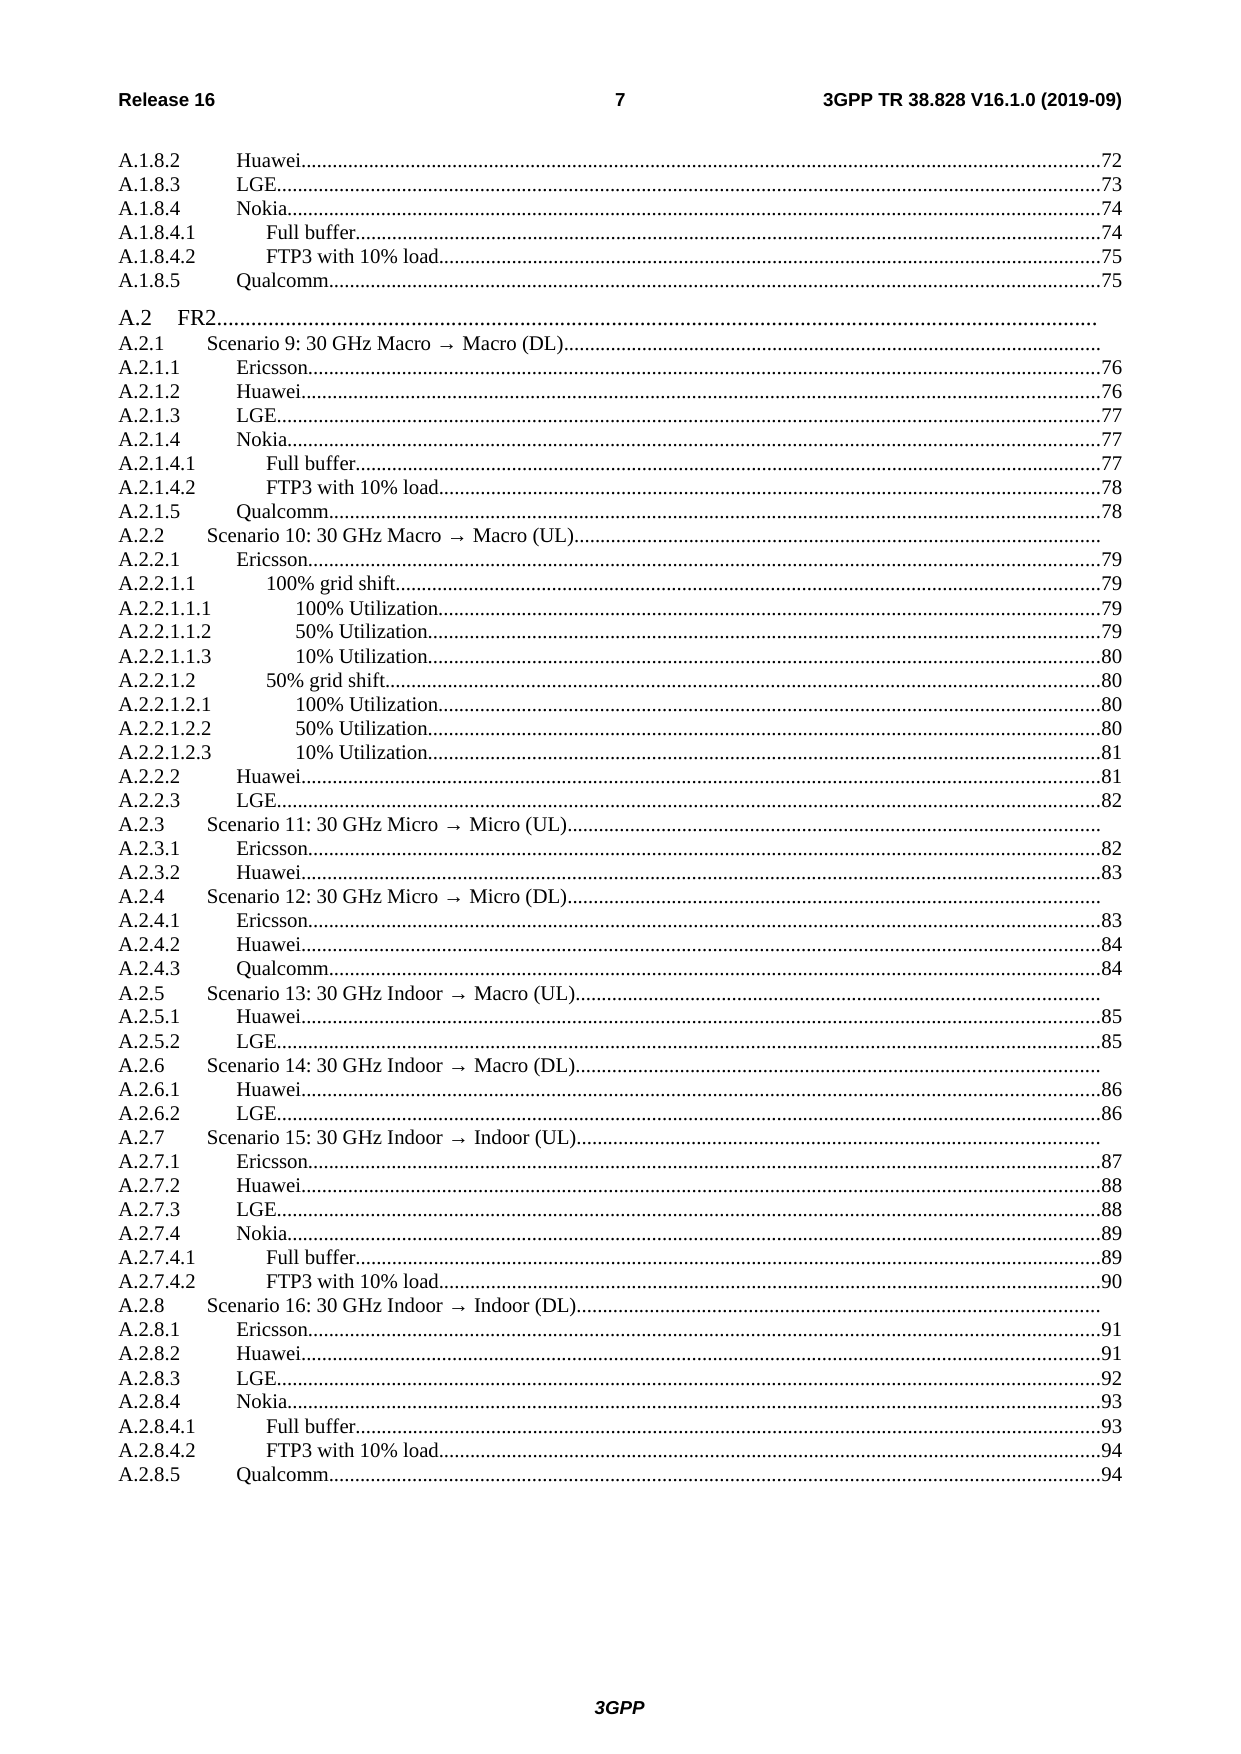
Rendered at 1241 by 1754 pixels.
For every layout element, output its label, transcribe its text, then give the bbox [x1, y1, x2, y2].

text A.1.8.3 LGE 73 [118, 172, 1122, 196]
text A.2.6.1 Huawei 86 [118, 1077, 1122, 1101]
text A.2.2.1.2 50% grid shift 80 [118, 668, 1122, 692]
text A.2.8.3 LGE 92 [118, 1365, 1122, 1389]
text A.2.1.4.2 FTP3 with 10% load 78 [118, 475, 1122, 499]
text A.2.2.1.1.2 50% Utilization 79 [118, 619, 1122, 643]
text A.2.5.1 Huawei 85 [118, 1004, 1122, 1028]
text A.2.8 Scenario 16: 30 GHz Indoor → Indoor (DL) 91 [118, 1293, 1078, 1317]
text A.2.8.4.1 Full buffer 93 [118, 1413, 1122, 1438]
text A.2.4 Scenario 12: 30 GHz Micro → Micro (DL) 83 [118, 884, 1078, 908]
text A.2.7.3 LGE 88 [118, 1197, 1122, 1221]
text A.2.3.1 Ericsson 82 [118, 836, 1122, 860]
text A.2.7.4 Nokia 89 [118, 1221, 1122, 1245]
text A.2.8.2 Huawei 91 [118, 1341, 1122, 1365]
text A.2.5 Scenario 13: 30 GHz Indoor → Macro (UL) 85 [118, 980, 1078, 1004]
text A.2.2.2 Huawei 81 [118, 764, 1122, 788]
text A.1.8.5 Qualcomm 75 [118, 268, 1122, 292]
text A.2.4.3 Qualcomm 84 [118, 956, 1122, 980]
text A.2.3.2 Huawei 83 [118, 860, 1122, 884]
text A.2.2.1.1 100% grid shift 79 [118, 571, 1122, 595]
text A.2.5.2 LGE 85 [118, 1028, 1122, 1053]
text A.2.2.1 Ericsson 79 [118, 547, 1122, 571]
text A.2.8.5 Qualcomm 94 [118, 1462, 1122, 1486]
text A.2.1.2 Huawei 76 [118, 379, 1122, 403]
text A.2.6.2 LGE 86 [118, 1101, 1122, 1125]
text A.2.1 Scenario 9: 30 GHz Macro → Macro (DL) 76 [118, 331, 1078, 355]
text A.1.8.4.1 Full buffer 74 [118, 220, 1122, 244]
text A.2.1.4 Nokia 77 [118, 427, 1122, 451]
text A.2.2.3 LGE 82 [118, 788, 1122, 812]
text A.1.8.4.2 FTP3 with 10% load 75 [118, 244, 1122, 268]
text A.1.8.2 Huawei 72 [118, 147, 1122, 172]
text A.2.7.4.2 FTP3 with 10% load 90 [118, 1269, 1122, 1293]
text A.2.7.4.1 Full buffer 89 [118, 1245, 1122, 1269]
text A.2.7.1 Ericsson 87 [118, 1149, 1122, 1173]
text A.2.2.1.2.1 100% Utilization 80 [118, 692, 1122, 716]
text A.2.2.1.1.1 100% Utilization 79 [118, 595, 1122, 619]
text A.2.6 Scenario 14: 30 GHz Indoor → Macro (DL) 86 [118, 1053, 1078, 1077]
text A.2.2.1.1.3 10% Utilization 80 [118, 643, 1122, 668]
text A.2.2.1.2.2 50% Utilization 80 [118, 716, 1122, 740]
text A.2.1.1 Ericsson 76 [118, 355, 1122, 379]
text A.2 FR2 76 [118, 304, 1078, 331]
text A.2.8.4 Nokia 93 [118, 1389, 1122, 1413]
text A.2.1.5 Qualcomm 78 [118, 499, 1122, 523]
text A.2.1.3 LGE 77 [118, 403, 1122, 427]
text A.2.1.4.1 Full buffer 77 [118, 451, 1122, 475]
text A.2.2 Scenario 10: 30 GHz Macro → Macro (UL) 79 [118, 523, 1078, 547]
text A.1.8.4 Nokia 74 [118, 196, 1122, 220]
text A.2.4.2 Huawei 84 [118, 932, 1122, 956]
text A.2.3 Scenario 11: 30 GHz Micro → Micro (UL) 82 [118, 812, 1078, 836]
text A.2.4.1 Ericsson 83 [118, 908, 1122, 932]
text A.2.8.4.2 FTP3 with 10% load 94 [118, 1438, 1122, 1462]
text A.2.7.2 Huawei 88 [118, 1173, 1122, 1197]
text A.2.2.1.2.3 10% Utilization 81 [118, 740, 1122, 764]
text A.2.7 Scenario 15: 30 GHz Indoor → Indoor (UL) 87 [118, 1125, 1078, 1149]
text A.2.8.1 Ericsson 91 [118, 1317, 1122, 1341]
